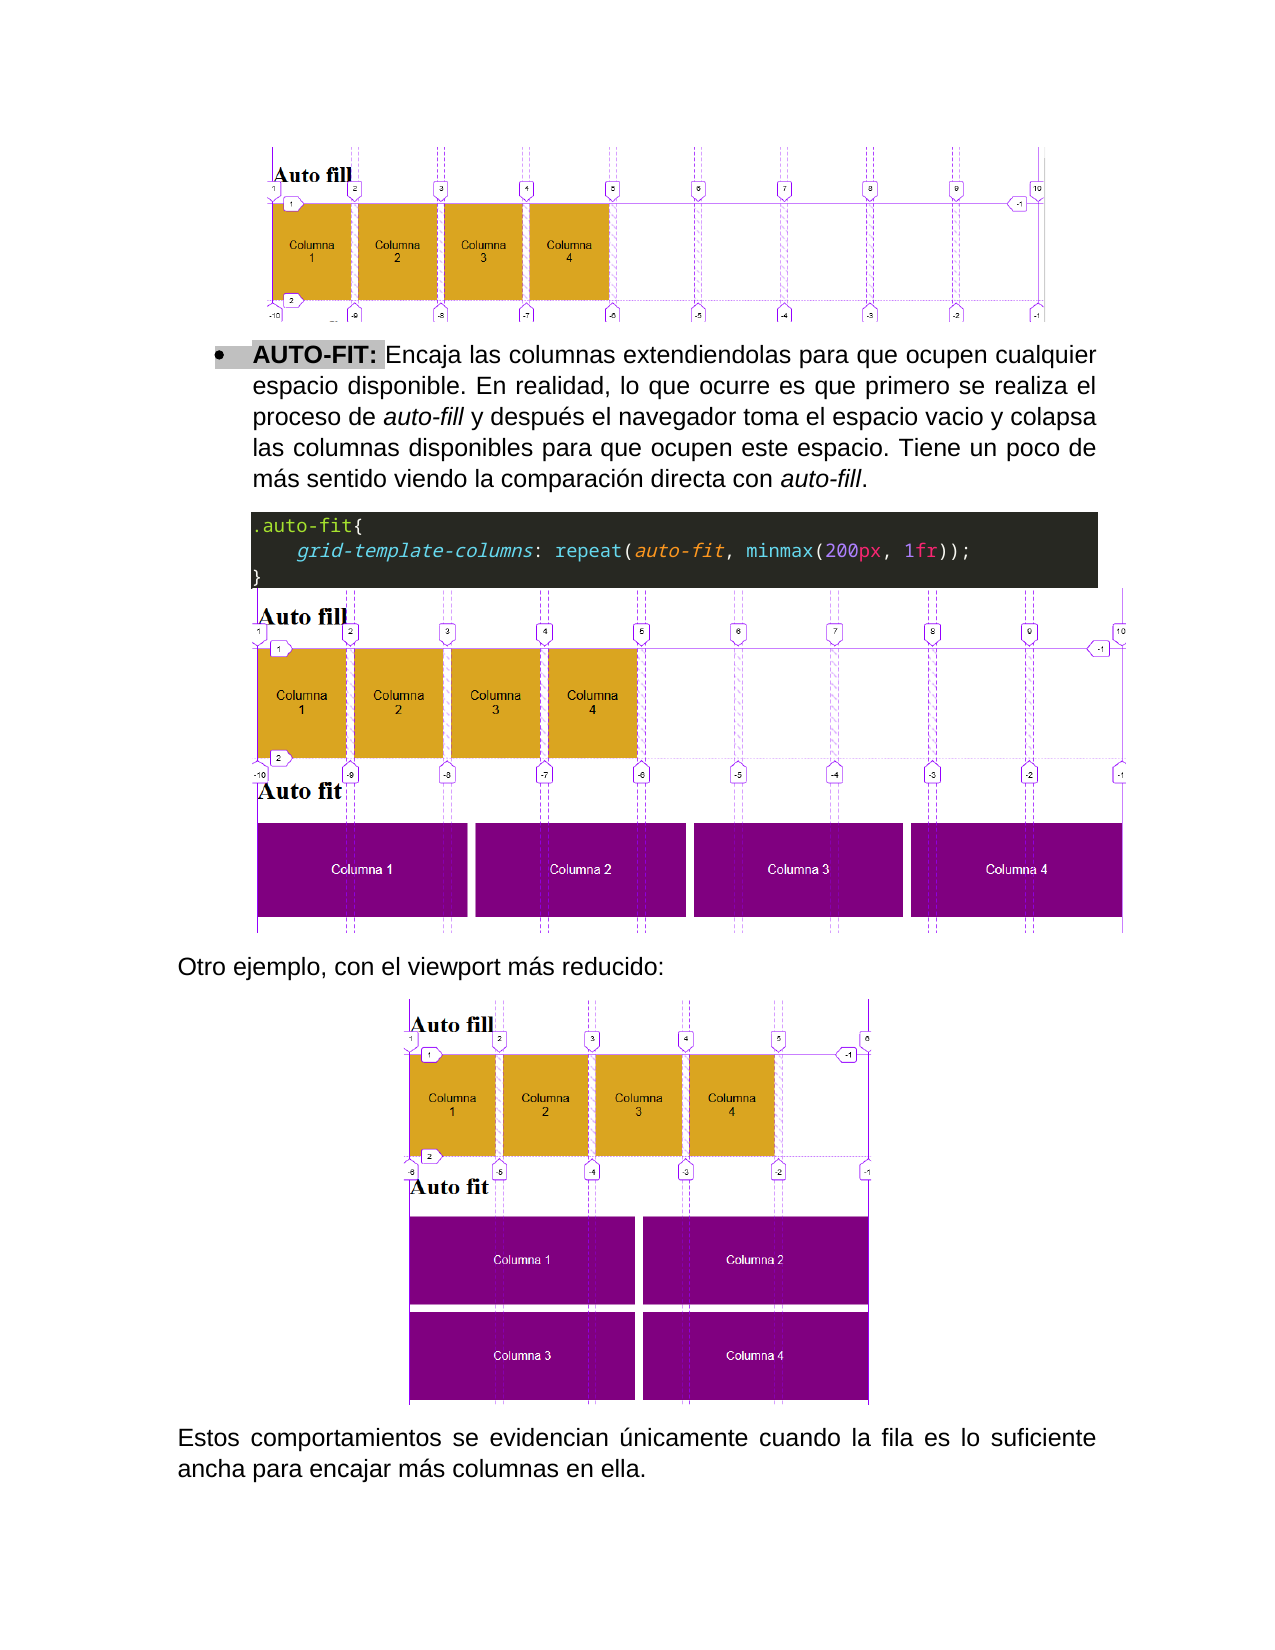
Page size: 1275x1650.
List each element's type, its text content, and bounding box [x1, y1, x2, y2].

picture [403, 999, 872, 1405]
text Otro ejemplo, con el viewport más reducido: [177, 951, 1098, 980]
text .auto-fit{ [251, 512, 1098, 538]
picture [267, 147, 1046, 322]
text } [251, 563, 1098, 589]
picture [252, 588, 1126, 933]
text Estos comportamientos se evidencian únicamente cuando la fila es lo suficiente ancha para encajar más columnas en ella. [177, 1423, 1098, 1483]
list AUTO-FIT: Encaja las columnas extendiendolas para que ocupen cualquier espacio disponible. En realidad, lo que ocurre es que primero se realiza el proceso de auto-fill y después el navegador toma el espacio vacio y colapsa las columnas disponibles para que ocupen este espacio. Tiene un poco de más sentido viendo la comparación directa con auto-fill. [215, 340, 1098, 493]
text grid-template-columns: repeat(auto-fit, minmax(200px, 1fr)); [251, 538, 1098, 563]
